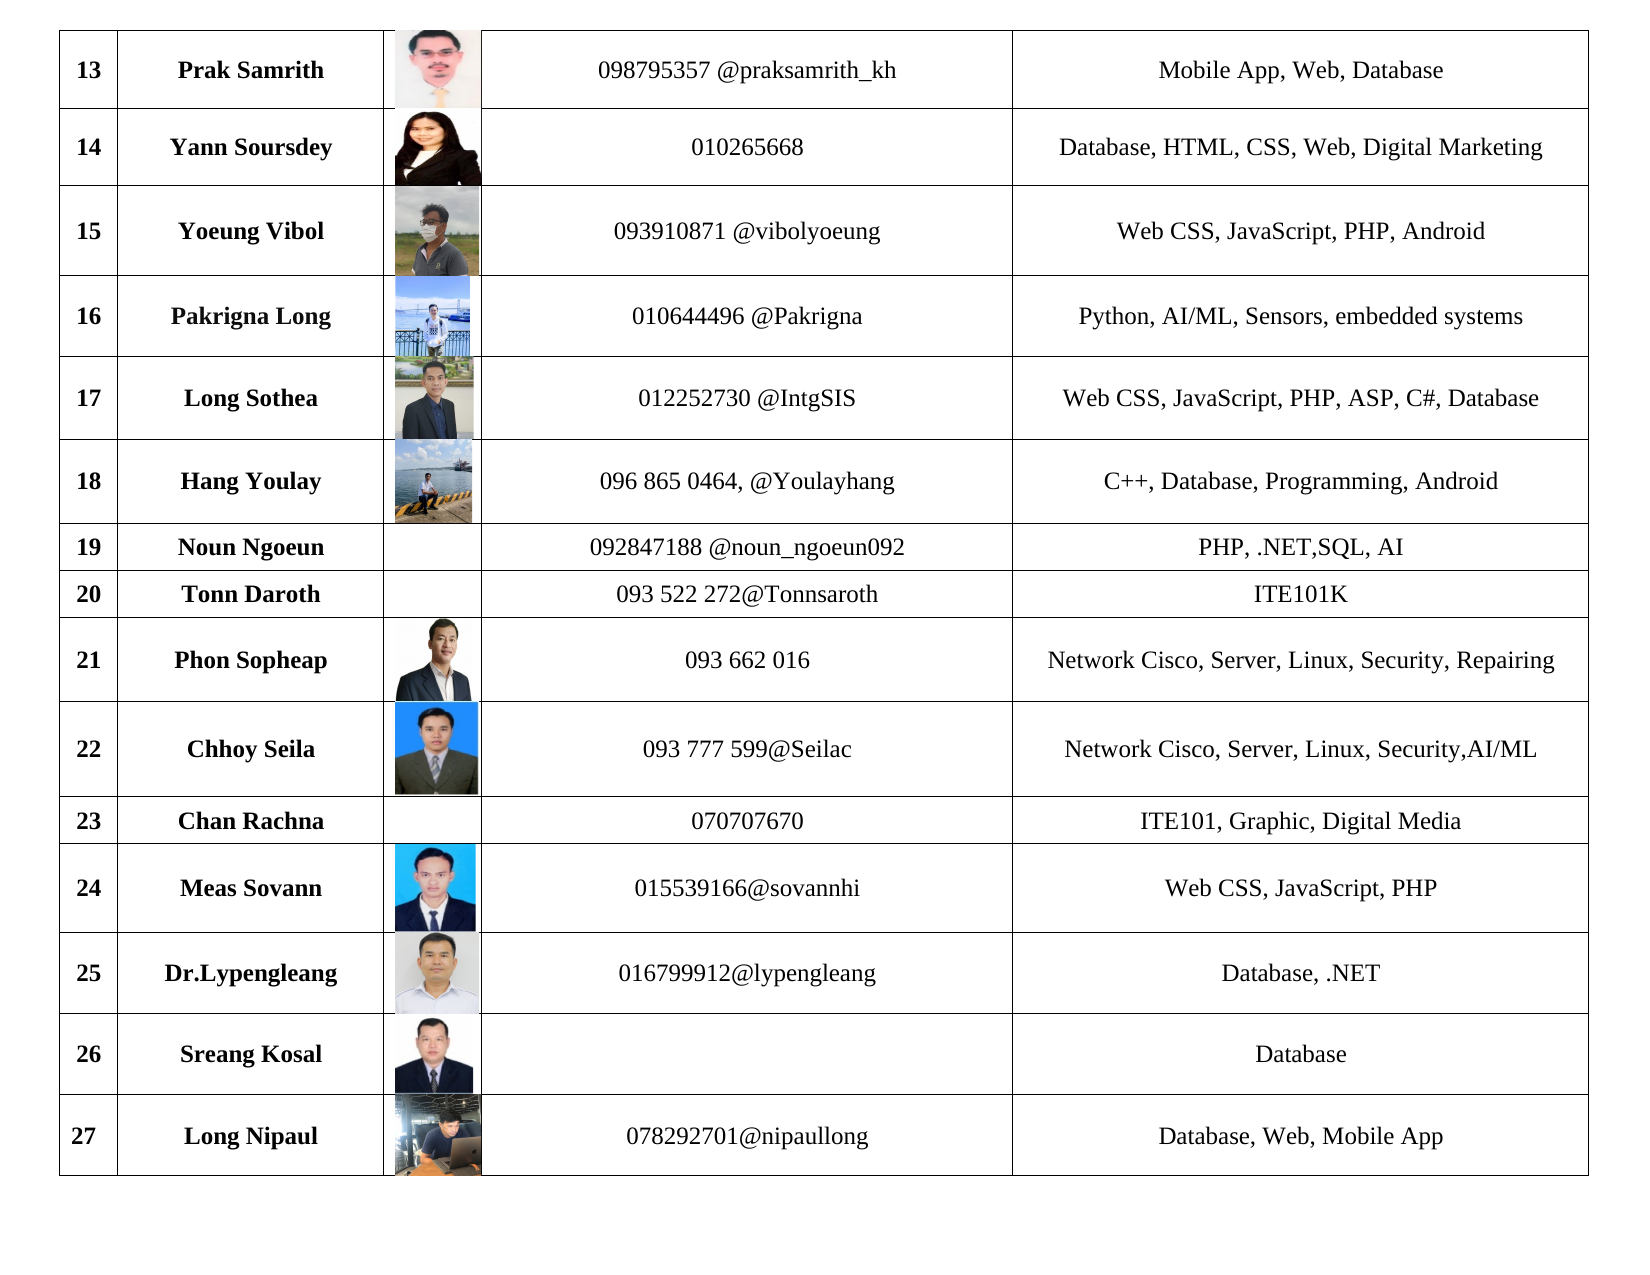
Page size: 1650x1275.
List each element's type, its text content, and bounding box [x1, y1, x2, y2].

table_cell [384, 1014, 395, 1094]
table_cell Noun Ngoeun [118, 524, 383, 570]
table_cell [384, 109, 395, 185]
table_cell 093 777 599@Seilac [482, 702, 1012, 796]
table_cell 098795357 @praksamrith_kh [482, 31, 1012, 108]
table_cell 27 [60, 1095, 117, 1175]
table_cell 21 [60, 618, 117, 701]
table_cell 18 [60, 440, 117, 522]
table_cell C++, Database, Programming, Android [1013, 440, 1588, 522]
table_cell 010644496 @Pakrigna [482, 276, 1012, 356]
table_cell [476, 844, 481, 932]
table_cell Long Nipaul [118, 1095, 383, 1175]
table_cell [384, 933, 395, 1013]
table_cell PHP, .NET,SQL, AI [1013, 524, 1588, 570]
table_cell [384, 186, 395, 275]
table_cell Meas Sovann [118, 844, 383, 932]
table_cell 25 [60, 933, 117, 1013]
table_cell [470, 276, 481, 356]
table_cell Prak Samrith [118, 31, 383, 108]
table_cell [384, 571, 481, 617]
table_cell Web CSS, JavaScript, PHP [1013, 844, 1588, 932]
table_cell Long Sothea [118, 357, 383, 439]
picture [395, 186, 480, 523]
table_cell Database, HTML, CSS, Web, Digital Marketing [1013, 109, 1588, 185]
picture [395, 618, 480, 796]
table_cell Chhoy Seila [118, 702, 383, 796]
table_cell Yoeung Vibol [118, 186, 383, 275]
picture [395, 844, 482, 1176]
table_cell 26 [60, 1014, 117, 1094]
table_cell 13 [60, 31, 117, 108]
table_cell Python, AI/ML, Sensors, embedded systems [1013, 276, 1588, 356]
table_cell [384, 797, 481, 843]
table_cell [474, 1014, 481, 1094]
table_cell 093 662 016 [482, 618, 1012, 701]
table_cell 096 865 0464, @Youlayhang [482, 440, 1012, 522]
picture [395, 30, 482, 185]
table_cell Phon Sopheap [118, 618, 383, 701]
table_cell Mobile App, Web, Database [1013, 31, 1588, 108]
table_cell 15 [60, 186, 117, 275]
table_cell 16 [60, 276, 117, 356]
table_cell 20 [60, 571, 117, 617]
table_cell Chan Rachna [118, 797, 383, 843]
table_cell Pakrigna Long [118, 276, 383, 356]
table_cell Yann Soursdey [118, 109, 383, 185]
table_cell 092847188 @noun_ngoeun092 [482, 524, 1012, 570]
table_cell [384, 440, 395, 522]
table_cell 078292701@nipaullong [482, 1095, 1012, 1175]
table_cell Sreang Kosal [118, 1014, 383, 1094]
table_cell Hang Youlay [118, 440, 383, 522]
table_cell [384, 276, 395, 356]
table_cell 22 [60, 702, 117, 796]
table_cell 093 522 272@Tonnsaroth [482, 571, 1012, 617]
table_cell 016799912@lypengleang [482, 933, 1012, 1013]
table_cell 24 [60, 844, 117, 932]
table_cell 14 [60, 109, 117, 185]
table_cell Database [1013, 1014, 1588, 1094]
table_cell ITE101K [1013, 571, 1588, 617]
table_cell Web CSS, JavaScript, PHP, ASP, C#, Database [1013, 357, 1588, 439]
table_cell [384, 702, 395, 796]
table_cell [384, 844, 395, 932]
table_cell Tonn Daroth [118, 571, 383, 617]
table_cell [473, 440, 481, 522]
table_cell [384, 618, 395, 701]
table_cell 070707670 [482, 797, 1012, 843]
table_cell 010265668 [482, 109, 1012, 185]
table_cell [384, 31, 395, 108]
table_cell Database, Web, Mobile App [1013, 1095, 1588, 1175]
table_cell 093910871 @vibolyoeung [482, 186, 1012, 275]
table_cell [384, 357, 395, 439]
table_cell 015539166@sovannhi [482, 844, 1012, 932]
table_cell 23 [60, 797, 117, 843]
table_cell Network Cisco, Server, Linux, Security, Repairing [1013, 618, 1588, 701]
table_cell [474, 357, 481, 439]
table_cell [384, 1095, 395, 1175]
table_cell 012252730 @IntgSIS [482, 357, 1012, 439]
table_cell Network Cisco, Server, Linux, Security,AI/ML [1013, 702, 1588, 796]
table_cell Dr.Lypengleang [118, 933, 383, 1013]
table_cell ITE101, Graphic, Digital Media [1013, 797, 1588, 843]
table_cell [474, 618, 481, 701]
table_cell [384, 524, 481, 570]
table_cell 17 [60, 357, 117, 439]
table_cell Database, .NET [1013, 933, 1588, 1013]
table_cell Web CSS, JavaScript, PHP, Android [1013, 186, 1588, 275]
table_cell [482, 1014, 1012, 1094]
table_cell 19 [60, 524, 117, 570]
